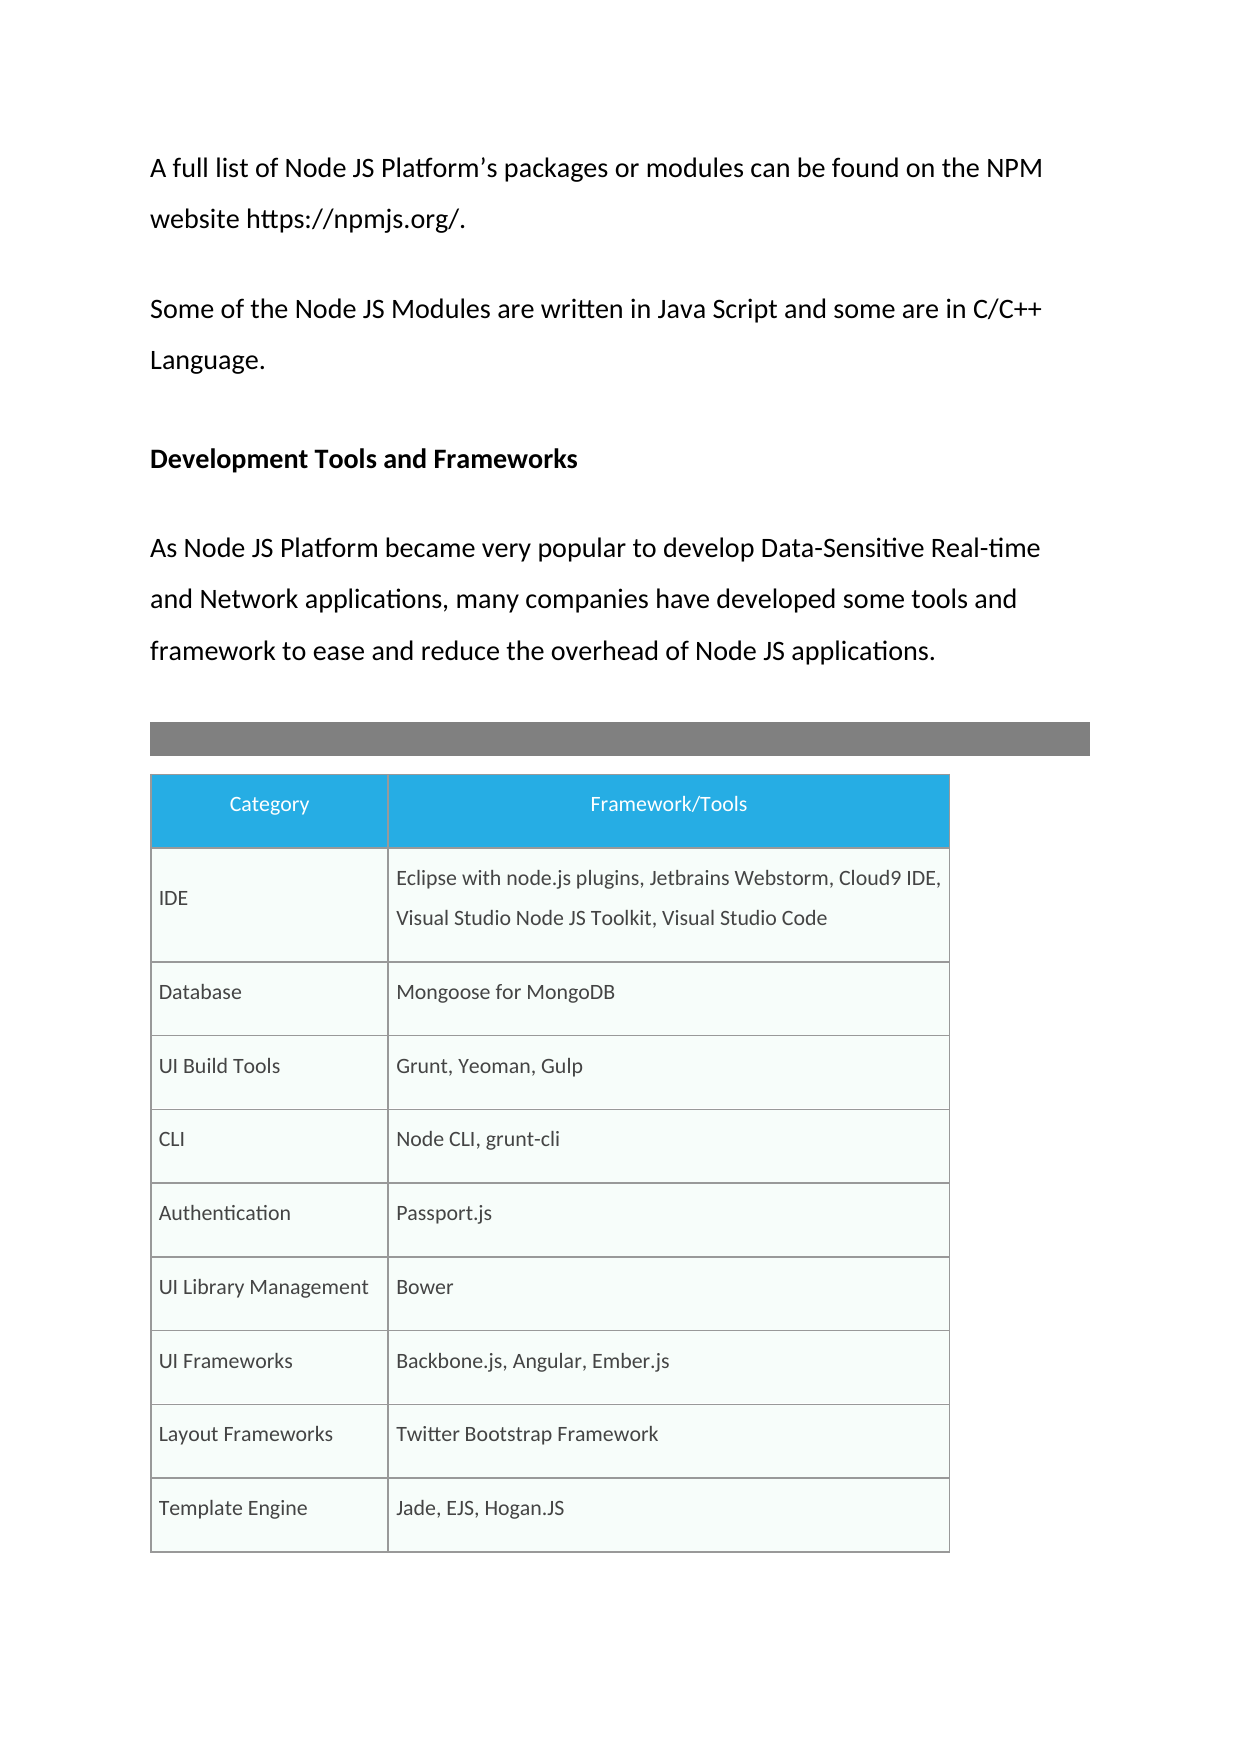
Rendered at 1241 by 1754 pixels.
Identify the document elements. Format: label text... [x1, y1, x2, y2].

table_cell Grunt, Yeoman, Gulp [389, 1036, 949, 1108]
text A full list of Node JS Platform’s packages or modules can be found on the NPM website https://npmjs.org/. [150, 150, 1090, 236]
table_header Framework/Tools [389, 775, 949, 847]
text Some of the Node JS Modules are written in Java Script and some are in C/C++ Language. [150, 291, 1090, 377]
table_cell Twitter Bootstrap Framework [389, 1405, 949, 1477]
table_cell Database [152, 963, 387, 1035]
table_cell Node CLI, grunt-cli [389, 1110, 949, 1182]
table_cell Backbone.js, Angular, Ember.js [389, 1331, 949, 1403]
table_cell Mongoose for MongoDB [389, 963, 949, 1035]
table_header Category [152, 775, 387, 847]
subtitle Development Tools and Frameworks [150, 441, 1090, 475]
table_cell Eclipse with node.js plugins, Jetbrains Webstorm, Cloud9 IDE, Visual Studio Node JS Toolkit, Visual Studio Code [389, 849, 949, 961]
text As Node JS Platform became very popular to develop Data-Sensitive Real-time and Network applications, many companies have developed some tools and framework to ease and reduce the overhead of Node JS applications. [150, 530, 1090, 667]
table_cell UI Build Tools [152, 1036, 387, 1108]
table_cell Authentication [152, 1184, 387, 1256]
table_cell Layout Frameworks [152, 1405, 387, 1477]
table_cell IDE [152, 849, 387, 961]
table_cell Passport.js [389, 1184, 949, 1256]
table_cell CLI [152, 1110, 387, 1182]
table_cell UI Library Management [152, 1258, 387, 1330]
table_cell Template Engine [152, 1479, 387, 1551]
table_cell Bower [389, 1258, 949, 1330]
table_cell Jade, EJS, Hogan.JS [389, 1479, 949, 1551]
table_cell UI Frameworks [152, 1331, 387, 1403]
